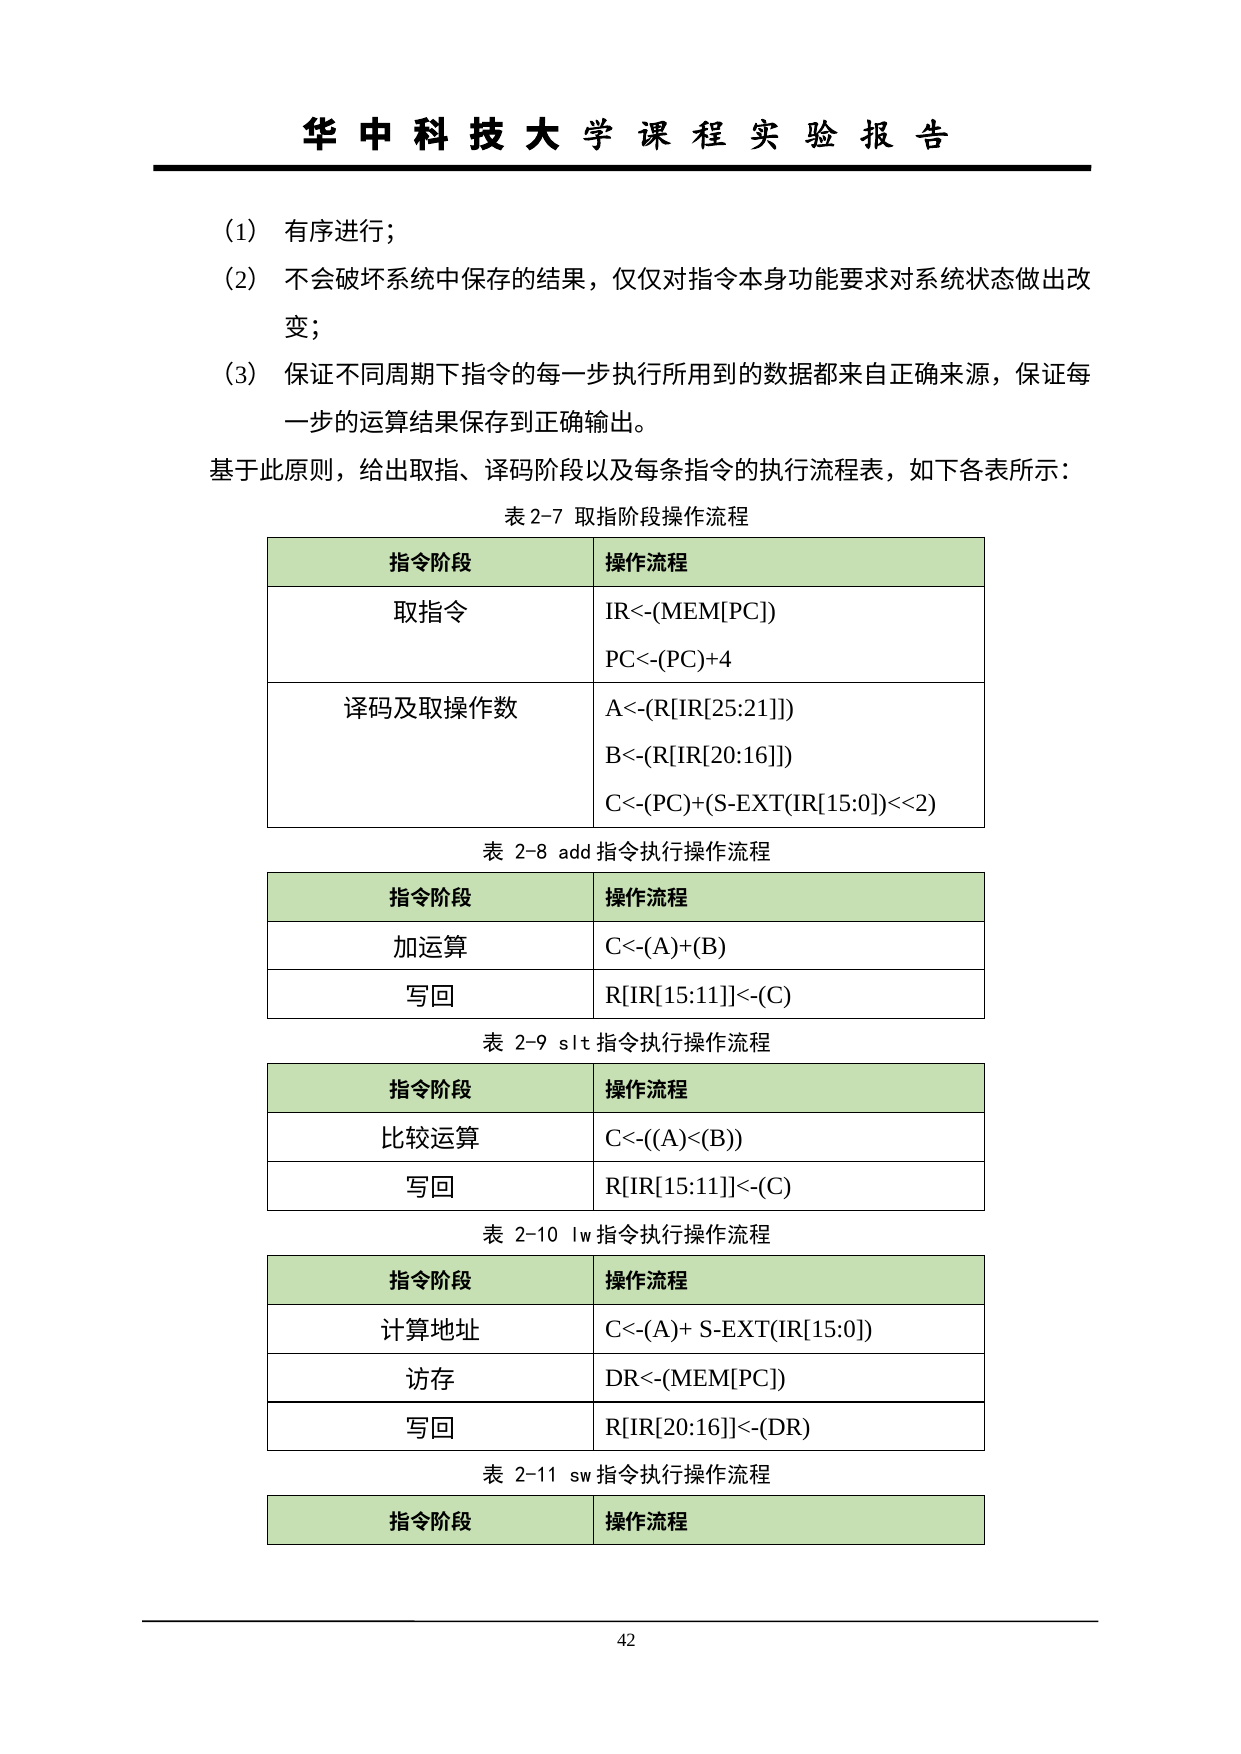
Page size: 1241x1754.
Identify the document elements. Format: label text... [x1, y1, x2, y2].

table_header 操作流程 [594, 1256, 984, 1304]
table_cell 写回 [268, 970, 593, 1018]
table_cell 写回 [268, 1403, 593, 1450]
table_header 操作流程 [594, 1496, 984, 1544]
table_cell 加运算 [268, 922, 593, 969]
table_header 指令阶段 [268, 873, 593, 921]
table_cell R[IR[20:16]]<-(DR) [594, 1403, 984, 1450]
text 表 2-8 add指令执行操作流程 [159, 837, 1093, 862]
list 有序进行； [209, 206, 1093, 254]
table_cell C<-(A)+ S-EXT(IR[15:0]) [594, 1305, 984, 1352]
table_header 指令阶段 [268, 538, 593, 586]
text 基于此原则，给出取指、译码阶段以及每条指令的执行流程表，如下各表所示： [209, 445, 1093, 493]
table_cell IR<-(MEM[PC]) PC<-(PC)+4 [594, 587, 984, 682]
table_cell R[IR[15:11]]<-(C) [594, 970, 984, 1018]
table_header 指令阶段 [268, 1496, 593, 1544]
table_cell 取指令 [268, 587, 593, 682]
table_cell 访存 [268, 1354, 593, 1401]
table_header 指令阶段 [268, 1256, 593, 1304]
table_cell R[IR[15:11]]<-(C) [594, 1162, 984, 1210]
text 表2-7 取指阶段操作流程 [159, 502, 1093, 527]
table_cell DR<-(MEM[PC]) [594, 1354, 984, 1401]
table_cell 译码及取操作数 [268, 683, 593, 827]
table_header 操作流程 [594, 873, 984, 921]
table_header 操作流程 [594, 1064, 984, 1112]
text 表 2-10 lw指令执行操作流程 [159, 1220, 1093, 1245]
table_cell 比较运算 [268, 1113, 593, 1161]
table_header 指令阶段 [268, 1064, 593, 1112]
table_cell C<-((A)<(B)) [594, 1113, 984, 1161]
list 保证不同周期下指令的每一步执行所用到的数据都来自正确来源，保证每一步的运算结果保存到正确输出。 [209, 349, 1093, 445]
table_cell 计算地址 [268, 1305, 593, 1352]
list 不会破坏系统中保存的结果，仅仅对指令本身功能要求对系统状态做出改变； [209, 254, 1093, 349]
table_cell 写回 [268, 1162, 593, 1210]
text 表 2-11 sw指令执行操作流程 [159, 1461, 1093, 1486]
table_cell C<-(A)+(B) [594, 922, 984, 969]
table_cell A<-(R[IR[25:21]]) B<-(R[IR[20:16]]) C<-(PC)+(S-EXT(IR[15:0])<<2) [594, 683, 984, 827]
table_header 操作流程 [594, 538, 984, 586]
text 表 2-9 slt指令执行操作流程 [159, 1029, 1093, 1054]
